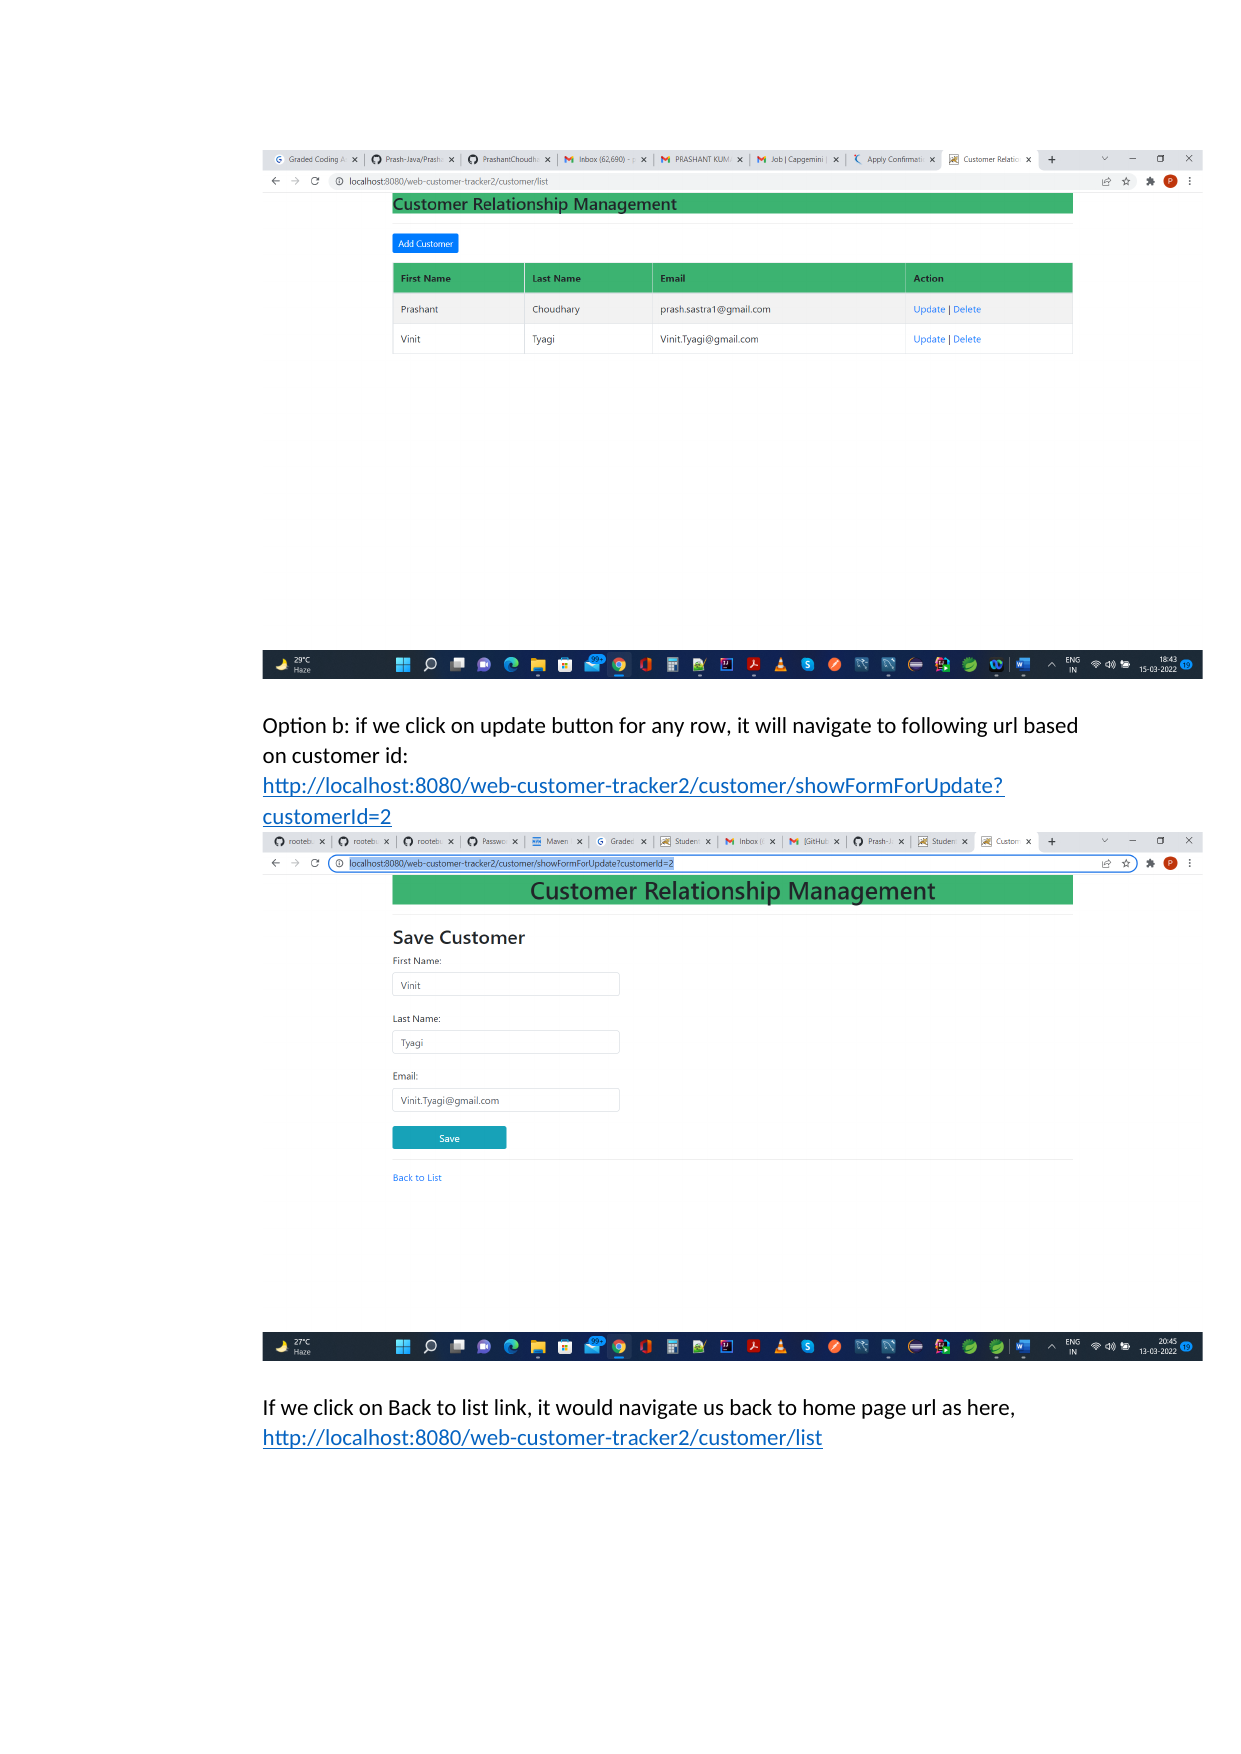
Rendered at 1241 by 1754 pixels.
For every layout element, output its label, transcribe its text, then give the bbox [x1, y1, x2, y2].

picture [262, 150, 1203, 679]
list http://localhost:8080/web-customer-tracker2/customer/showFormForUpdate?customerId=2 [262, 772, 1090, 830]
list http://localhost:8080/web-customer-tracker2/customer/list [262, 1423, 1090, 1452]
list If we click on Back to list link, it would navigate us back to home page url as here, [262, 1393, 1090, 1421]
list Option b: if we click on update button for any row, it will navigate to following url based on customer id: [262, 711, 1090, 769]
picture [262, 832, 1203, 1361]
